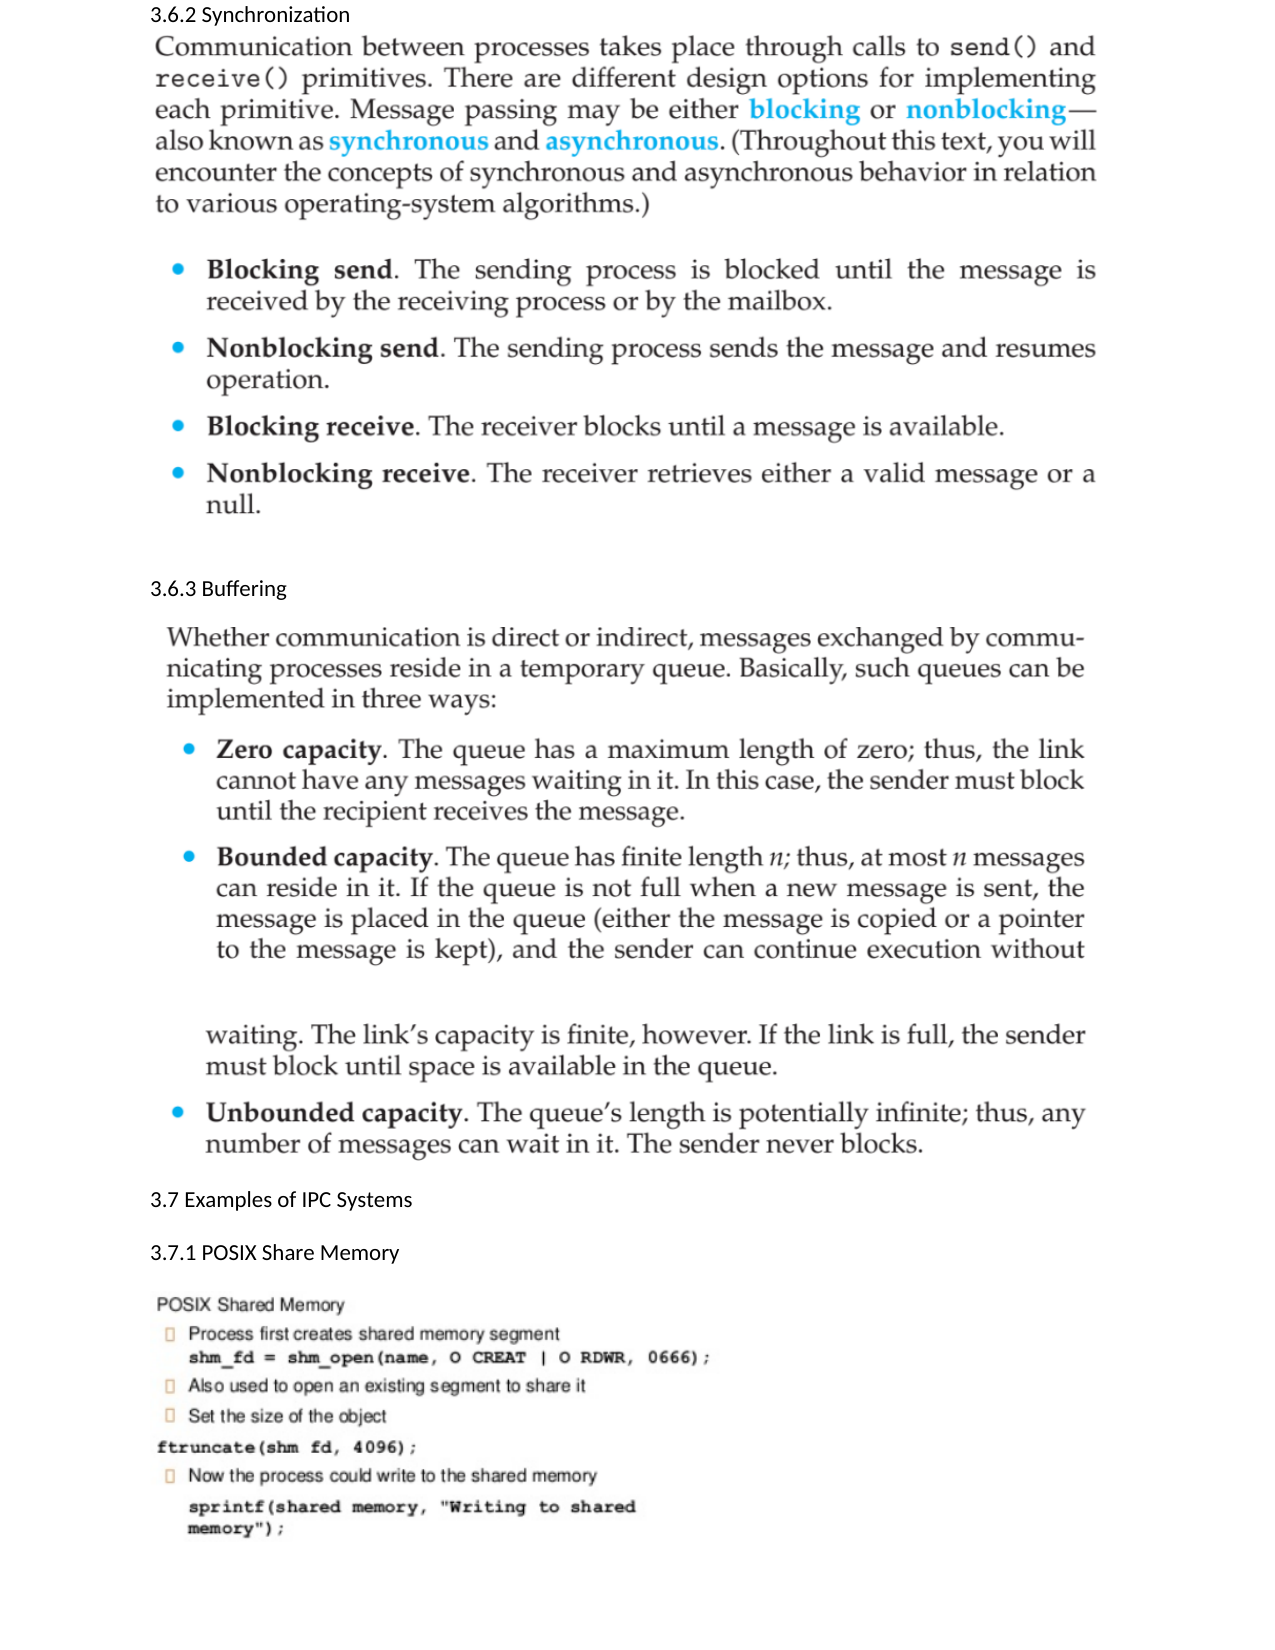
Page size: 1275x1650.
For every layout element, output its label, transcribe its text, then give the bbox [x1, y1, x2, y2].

picture [150, 32, 1125, 549]
picture [150, 627, 1125, 995]
text 3.6.3 Buffering [150, 574, 1125, 602]
text 3.7.1 POSIX Share Memory [150, 1238, 1125, 1267]
picture [150, 1019, 1125, 1161]
picture [150, 1291, 732, 1542]
text 3.7 Examples of IPC Systems [150, 1186, 1125, 1213]
text 3.6.2 Synchronization [150, 0, 1125, 32]
